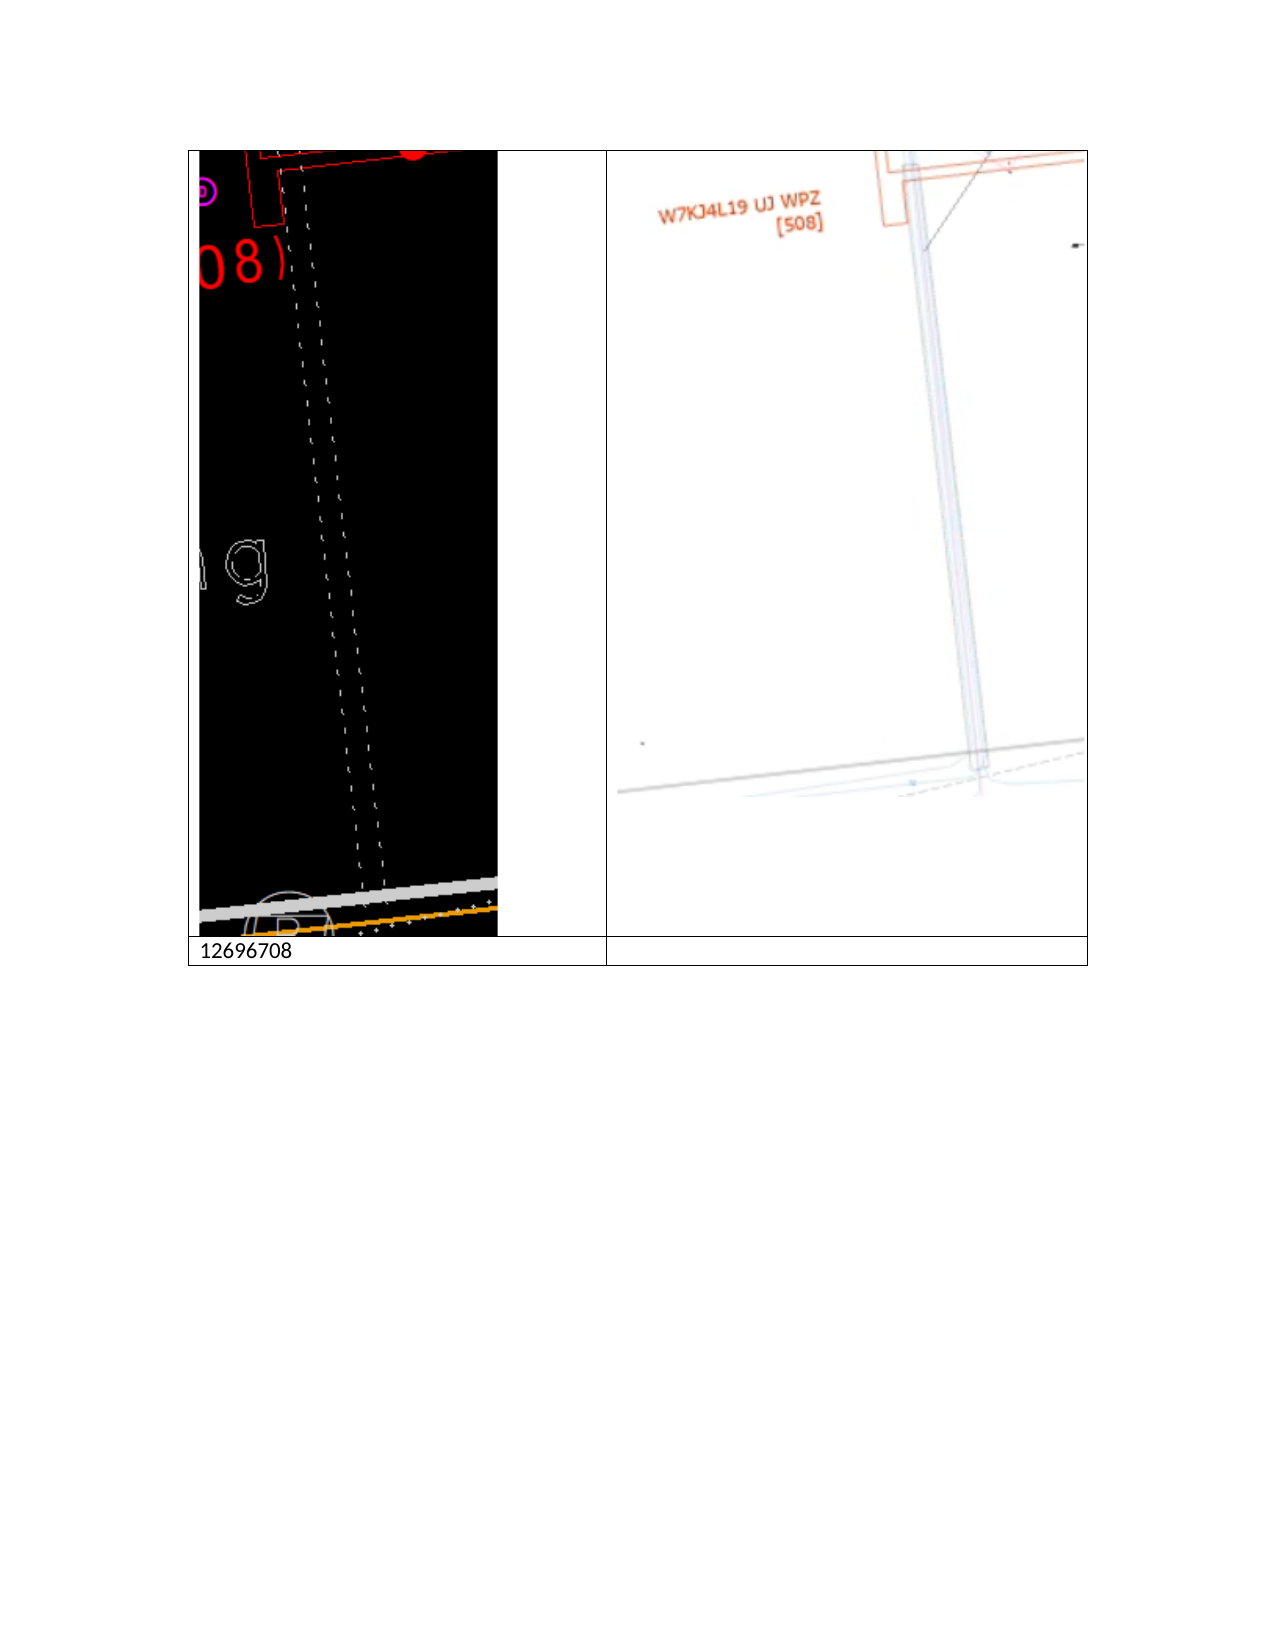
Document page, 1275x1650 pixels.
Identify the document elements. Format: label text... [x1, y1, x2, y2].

table_cell [189, 151, 199, 936]
table_cell [607, 151, 1087, 936]
table_cell [498, 151, 606, 936]
table_cell 12696708 [189, 937, 606, 964]
picture [617, 151, 1085, 797]
table_cell [607, 937, 1087, 964]
picture [199, 151, 498, 936]
